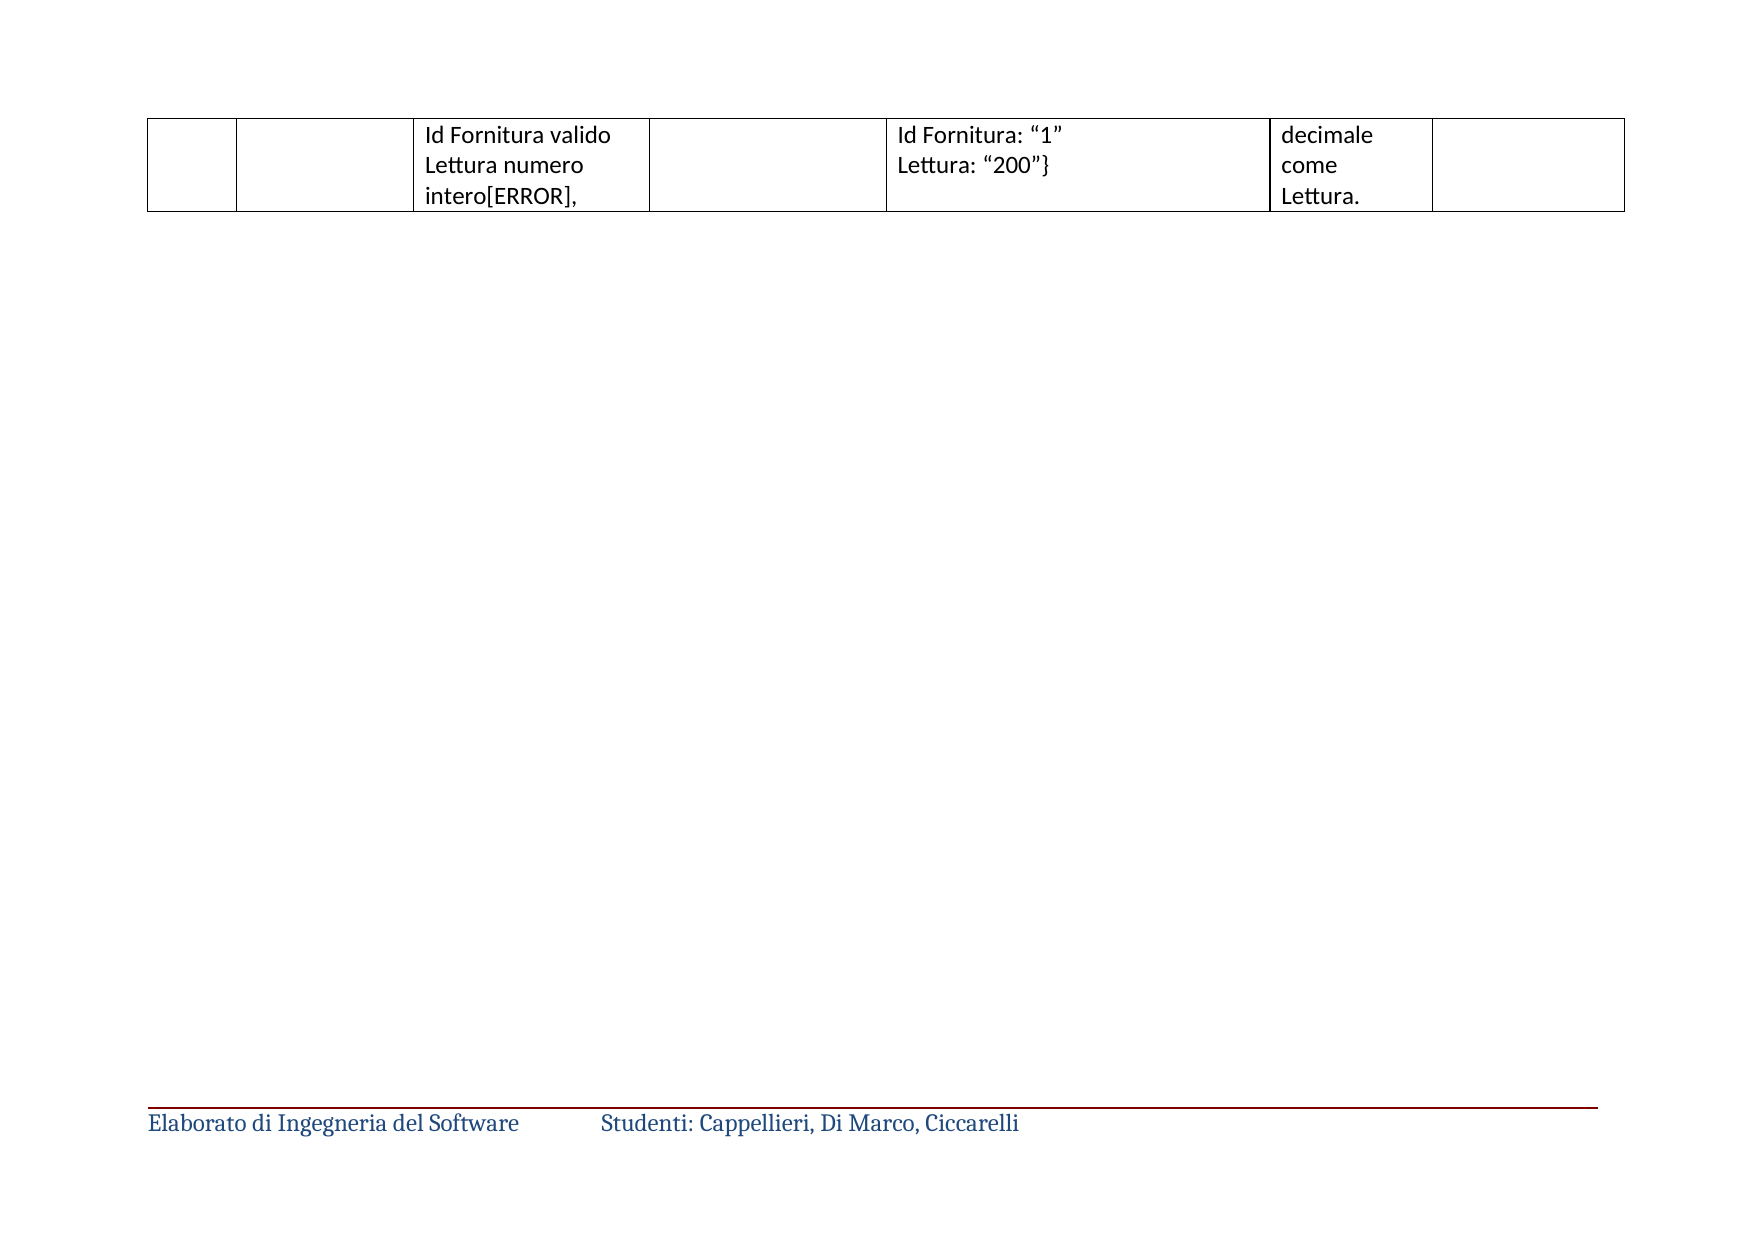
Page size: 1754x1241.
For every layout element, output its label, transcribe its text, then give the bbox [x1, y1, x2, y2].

table_cell [1433, 119, 1624, 211]
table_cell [237, 119, 413, 211]
table_cell 7 [148, 119, 236, 211]
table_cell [1271, 119, 1432, 211]
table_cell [414, 119, 649, 211]
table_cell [887, 119, 1269, 211]
table_cell [650, 119, 886, 211]
